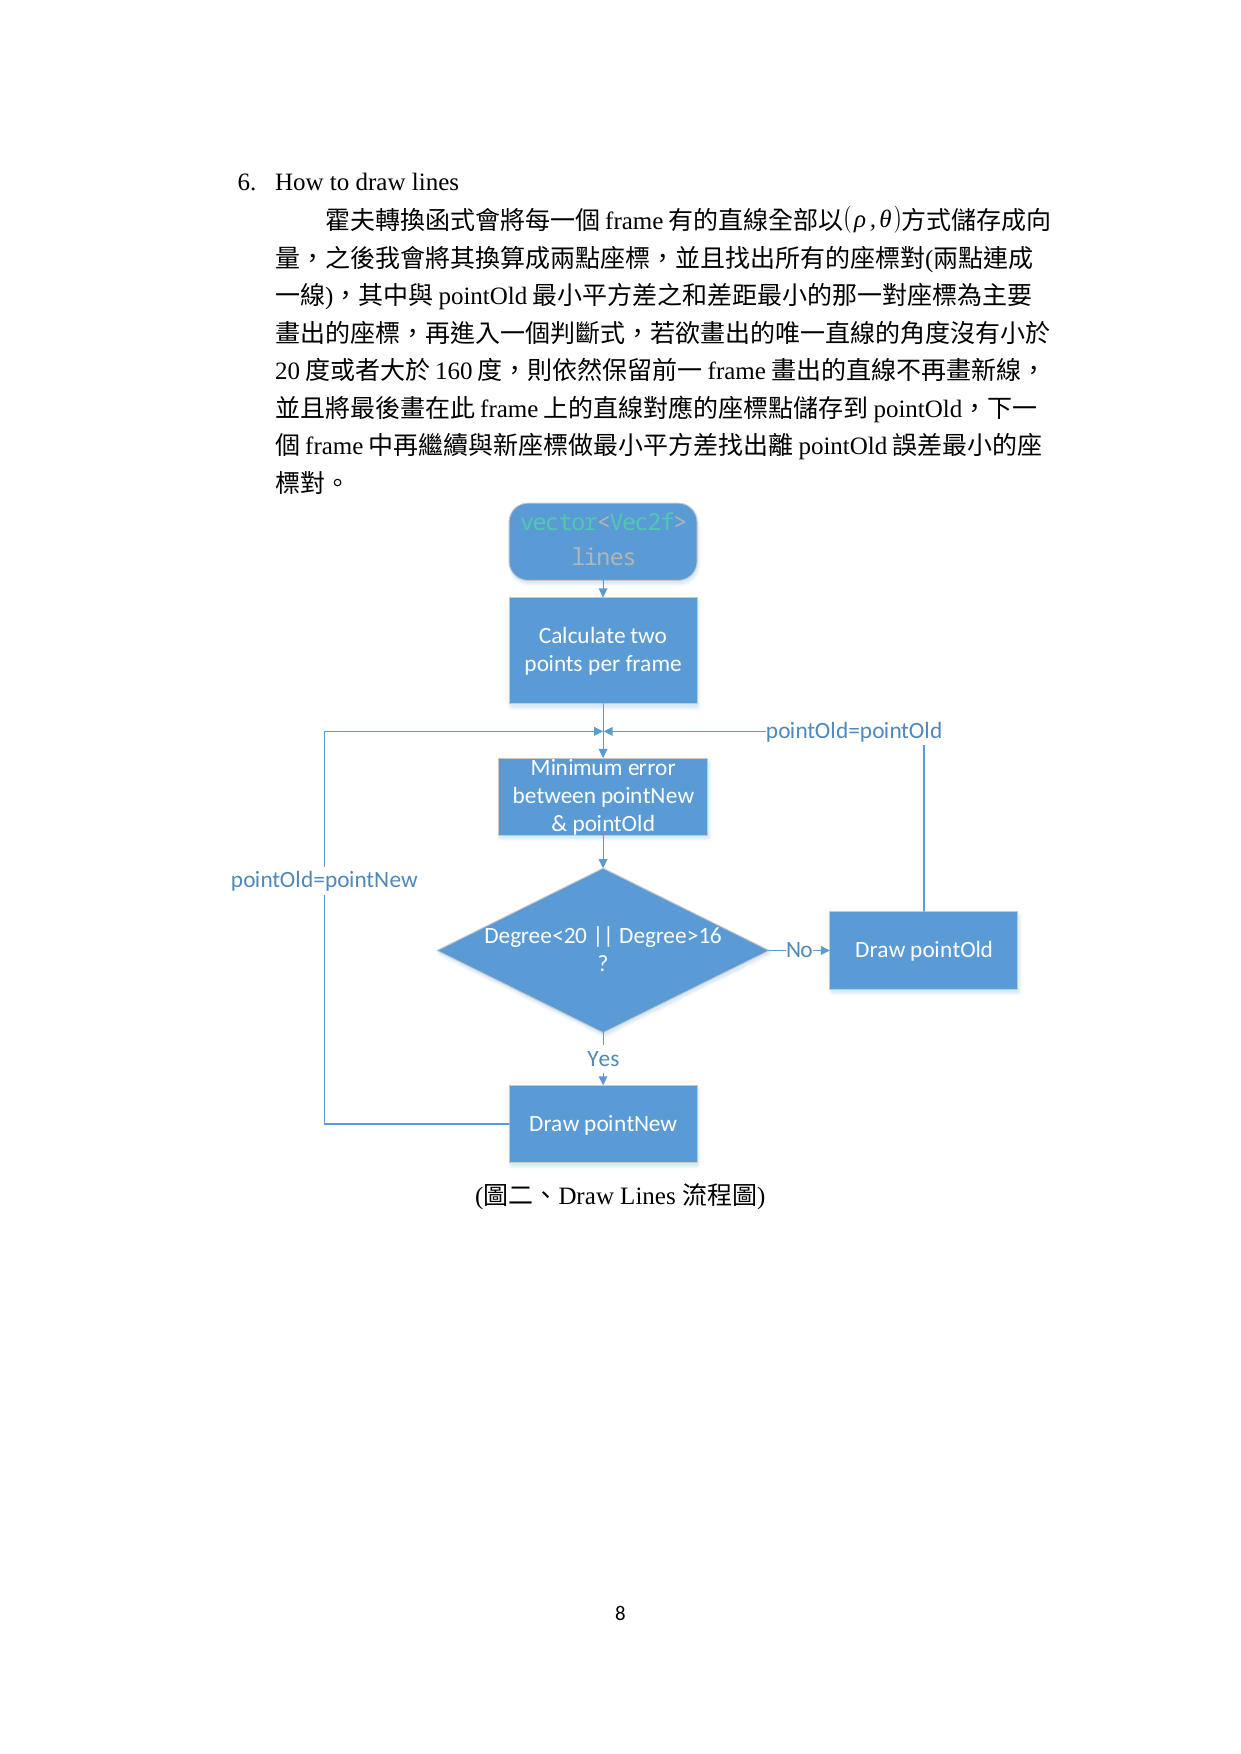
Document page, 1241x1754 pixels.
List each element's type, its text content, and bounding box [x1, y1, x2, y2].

text (圖二、Draw Lines 流程圖) [187, 1175, 1053, 1212]
list How to draw lines [237, 162, 1053, 200]
list 霍夫轉換函式會將每一個frame有的直線全部以方式儲存成向量，之後我會將其換算成兩點座標，並且找出所有的座標對(兩點連成一線)，其中與pointOld最小平方差之和差距最小的那一對座標為主要畫出的座標，再進入一個判斷式，若欲畫出的唯一直線的角度沒有小於20度或者大於160度，則依然保留前一frame畫出的直線不再畫新線，並且將最後畫在此frame上的直線對應的座標點儲存到pointOld，下一個frame中再繼續與新座標做最小平方差找出離pointOld誤差最小的座標對。 [275, 200, 1053, 500]
